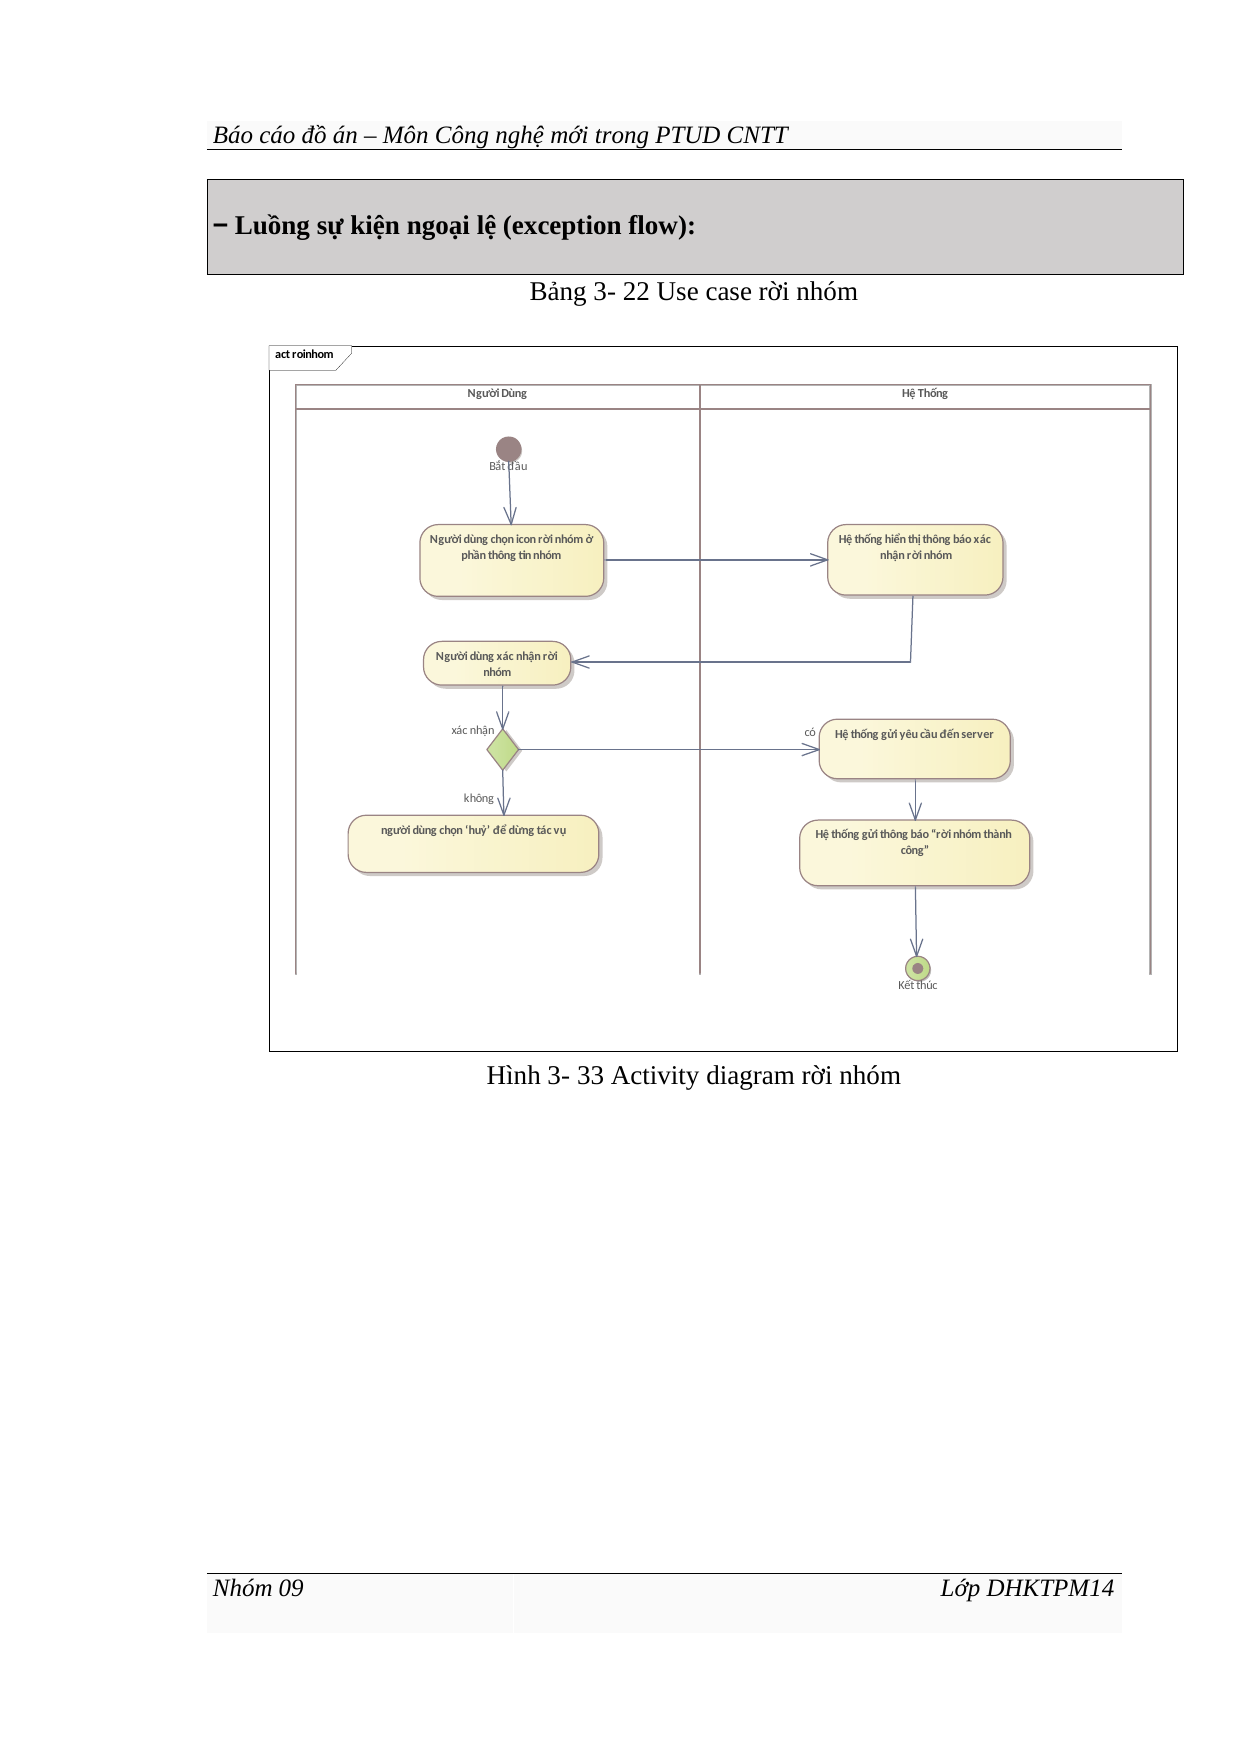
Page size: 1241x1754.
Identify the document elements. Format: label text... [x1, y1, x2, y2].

text Bảng 3- 22 Use case rời nhóm [207, 275, 1122, 306]
text Hình 3- 33 Activity diagram rời nhóm [207, 1059, 1122, 1091]
table_cell Luồng sự kiện ngoại lệ (exception flow): [208, 180, 1183, 274]
